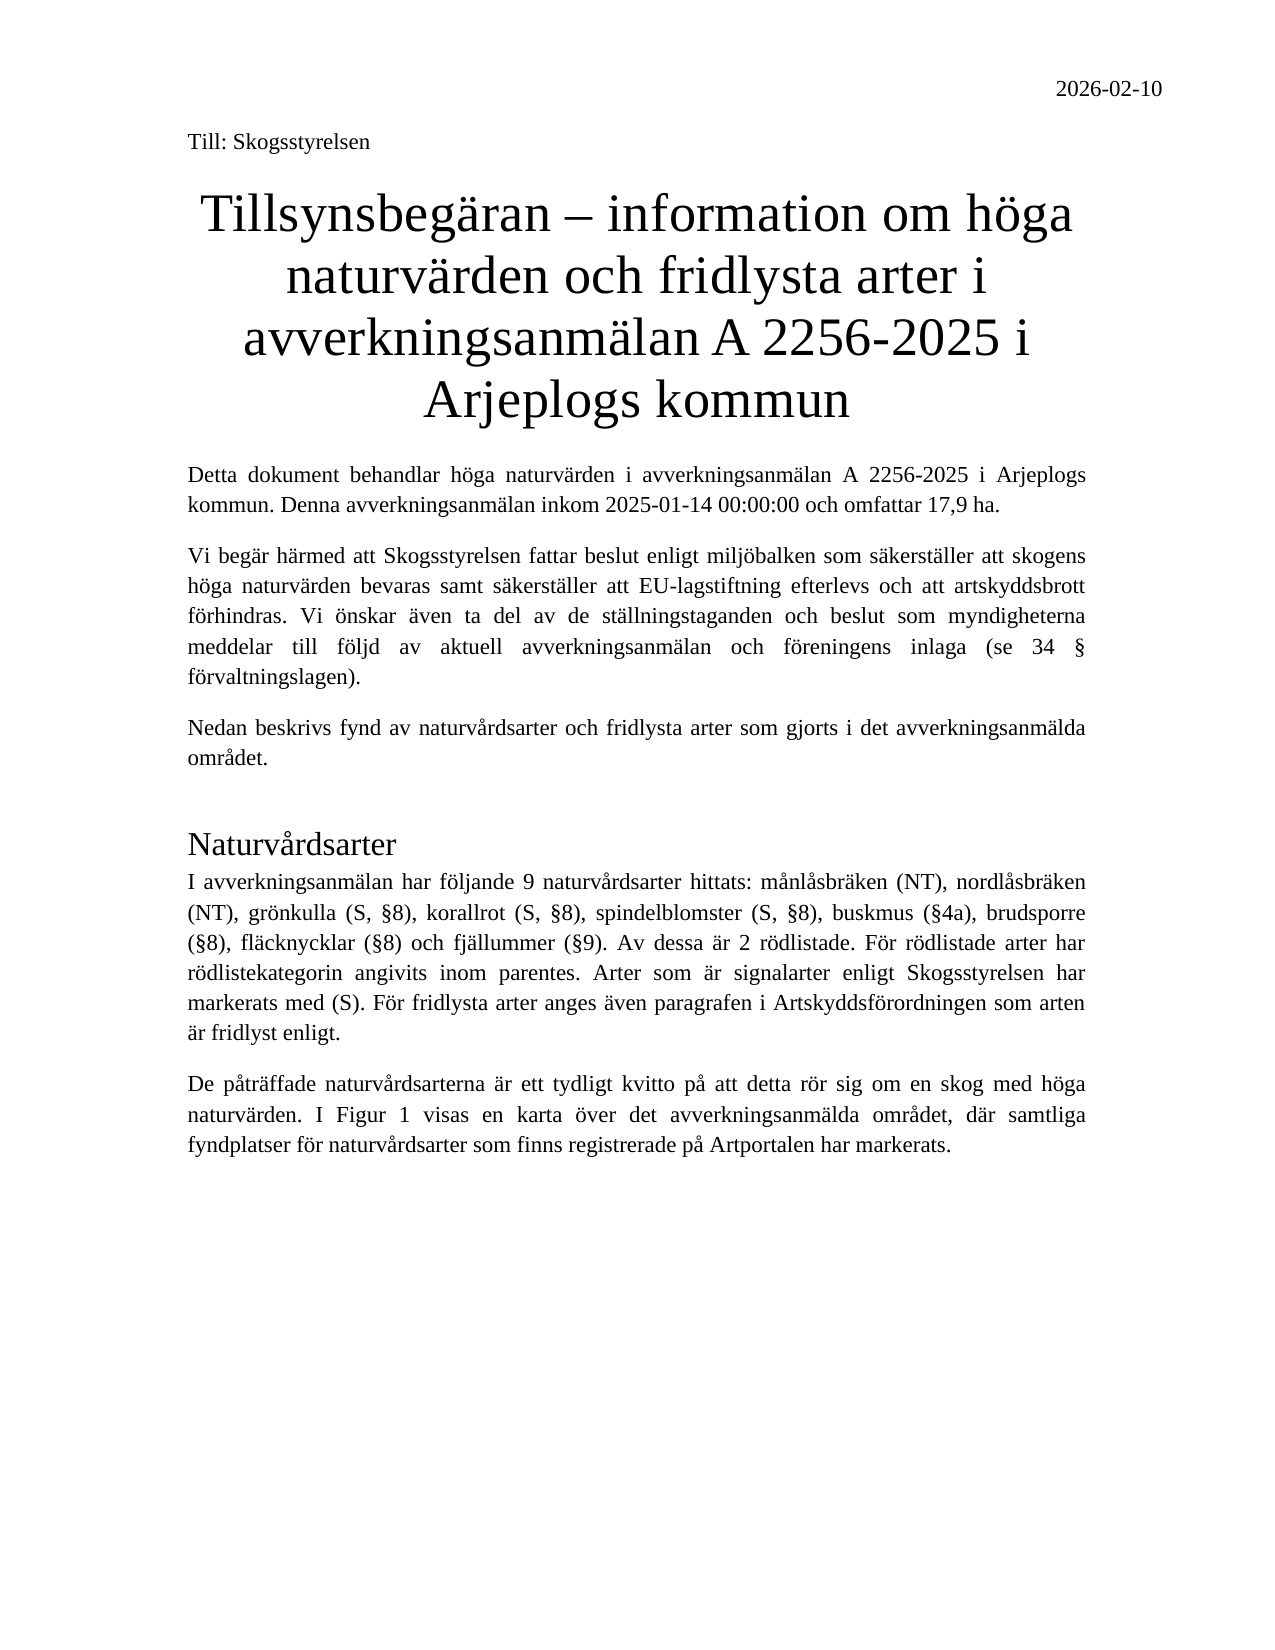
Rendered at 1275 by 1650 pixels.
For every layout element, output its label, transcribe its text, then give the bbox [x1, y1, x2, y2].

text Detta dokument behandlar höga naturvärden i avverkningsanmälan A 2256-2025 i Arjeplogs kommun. Denna avverkningsanmälan inkom 2025-01-14 00:00:00 och omfattar 17,9 ha. [187, 461, 1087, 517]
subtitle Naturvårdsarter [187, 824, 1087, 863]
text Nedan beskrivs fynd av naturvårdsarter och fridlysta arter som gjorts i det avverkningsanmälda området. [187, 714, 1087, 771]
title Tillsynsbegäran – information om höga naturvärden och fridlysta arter i avverkningsanmälan A 2256-2025 i Arjeplogs kommun [187, 180, 1087, 429]
text De påträffade naturvårdsarterna är ett tydligt kvitto på att detta rör sig om en skog med höga naturvärden. I Figur 1 visas en karta över det avverkningsanmälda området, där samtliga fyndplatser för naturvårdsarter som finns registrerade på Artportalen har markerats. [187, 1071, 1087, 1157]
text I avverkningsanmälan har följande 9 naturvårdsarter hittats: månlåsbräken (NT), nordlåsbräken (NT), grönkulla (S, §8), korallrot (S, §8), spindelblomster (S, §8), buskmus (§4a), brudsporre (§8), fläcknycklar (§8) och fjällummer (§9). Av dessa är 2 rödlistade. För rödlistade arter har rödlistekategorin angivits inom parentes. Arter som är signalarter enligt Skogsstyrelsen har markerats med (S). För fridlysta arter anges även paragrafen i Artskyddsförordningen som arten är fridlyst enligt. [187, 868, 1087, 1046]
text Vi begär härmed att Skogsstyrelsen fattar beslut enligt miljöbalken som säkerställer att skogens höga naturvärden bevaras samt säkerställer att EU-lagstiftning efterlevs och att artskyddsbrott förhindras. Vi önskar även ta del av de ställningstaganden och beslut som myndigheterna meddelar till följd av aktuell avverkningsanmälan och föreningens inlaga (se 34 § förvaltningslagen). [187, 542, 1087, 689]
